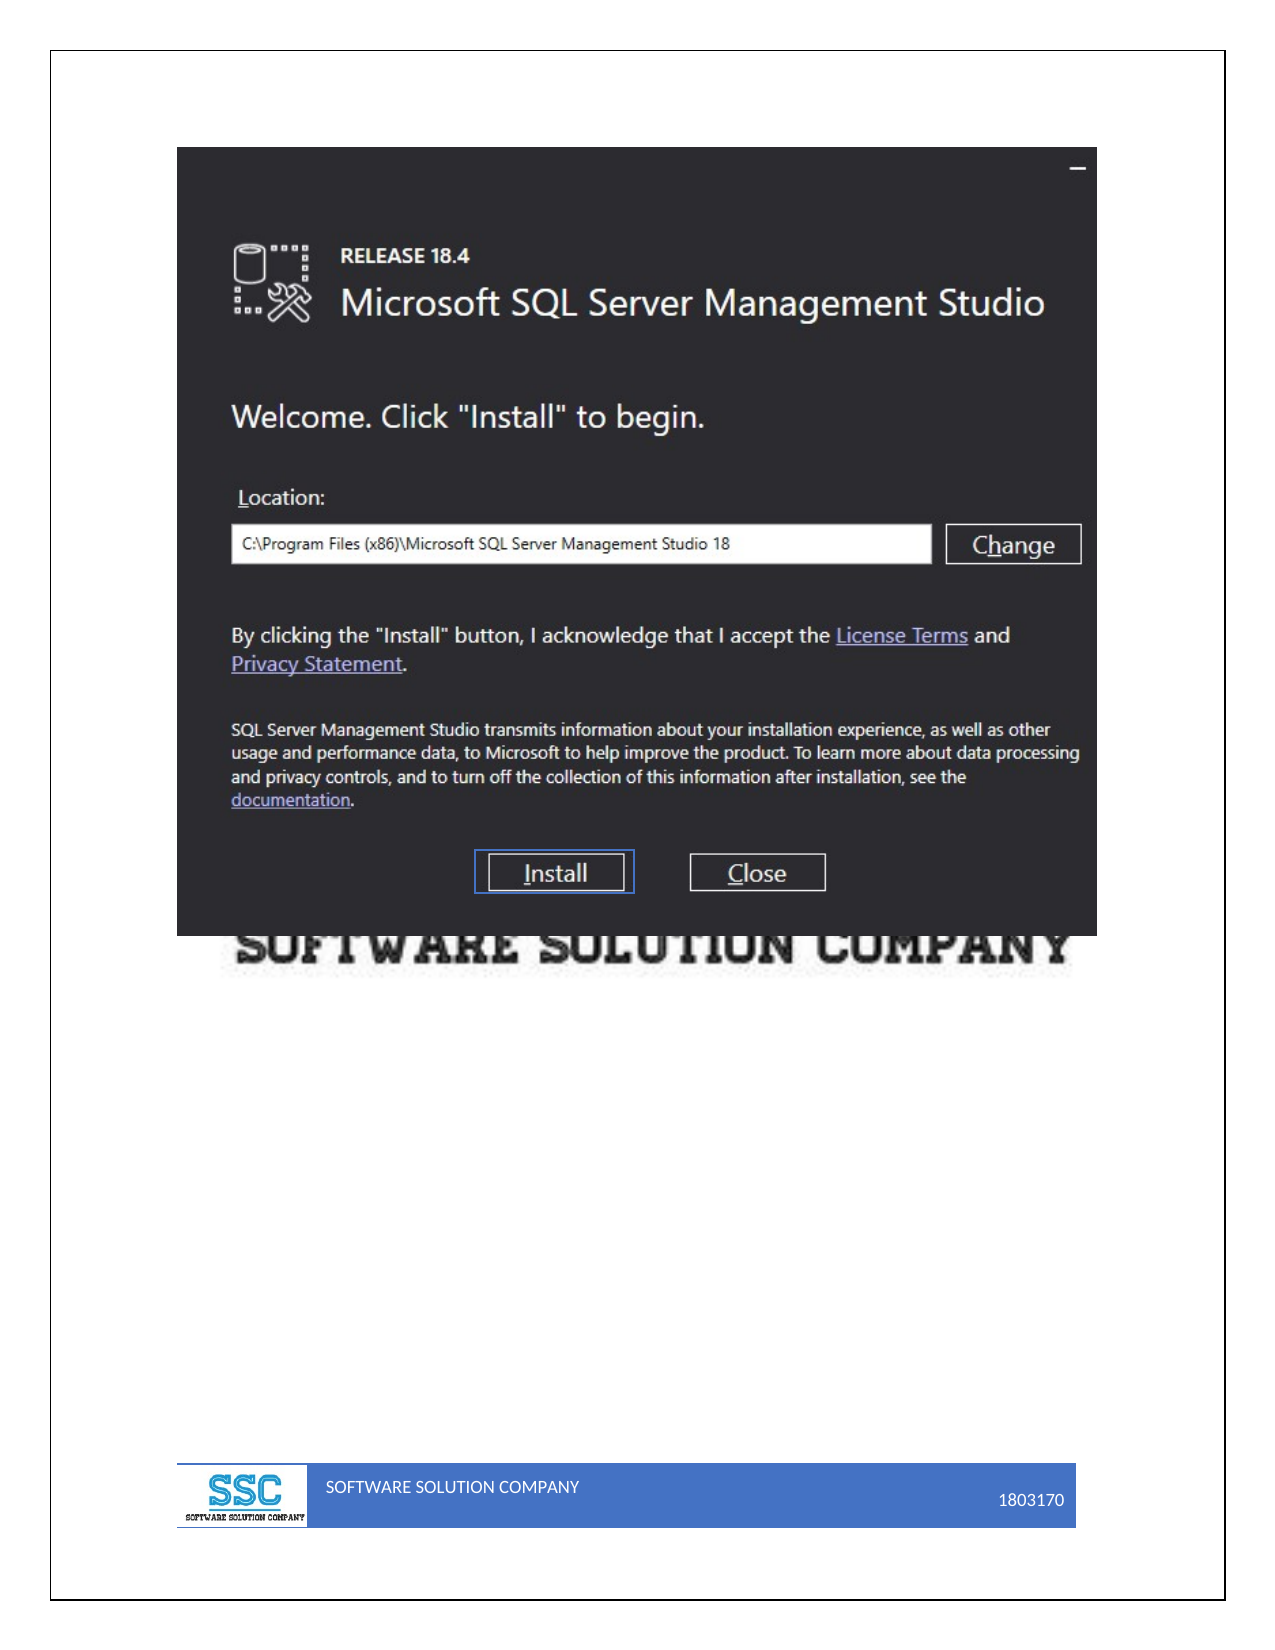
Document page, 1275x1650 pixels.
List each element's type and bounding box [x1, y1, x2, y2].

picture [177, 147, 1098, 1012]
picture [177, 1465, 307, 1527]
